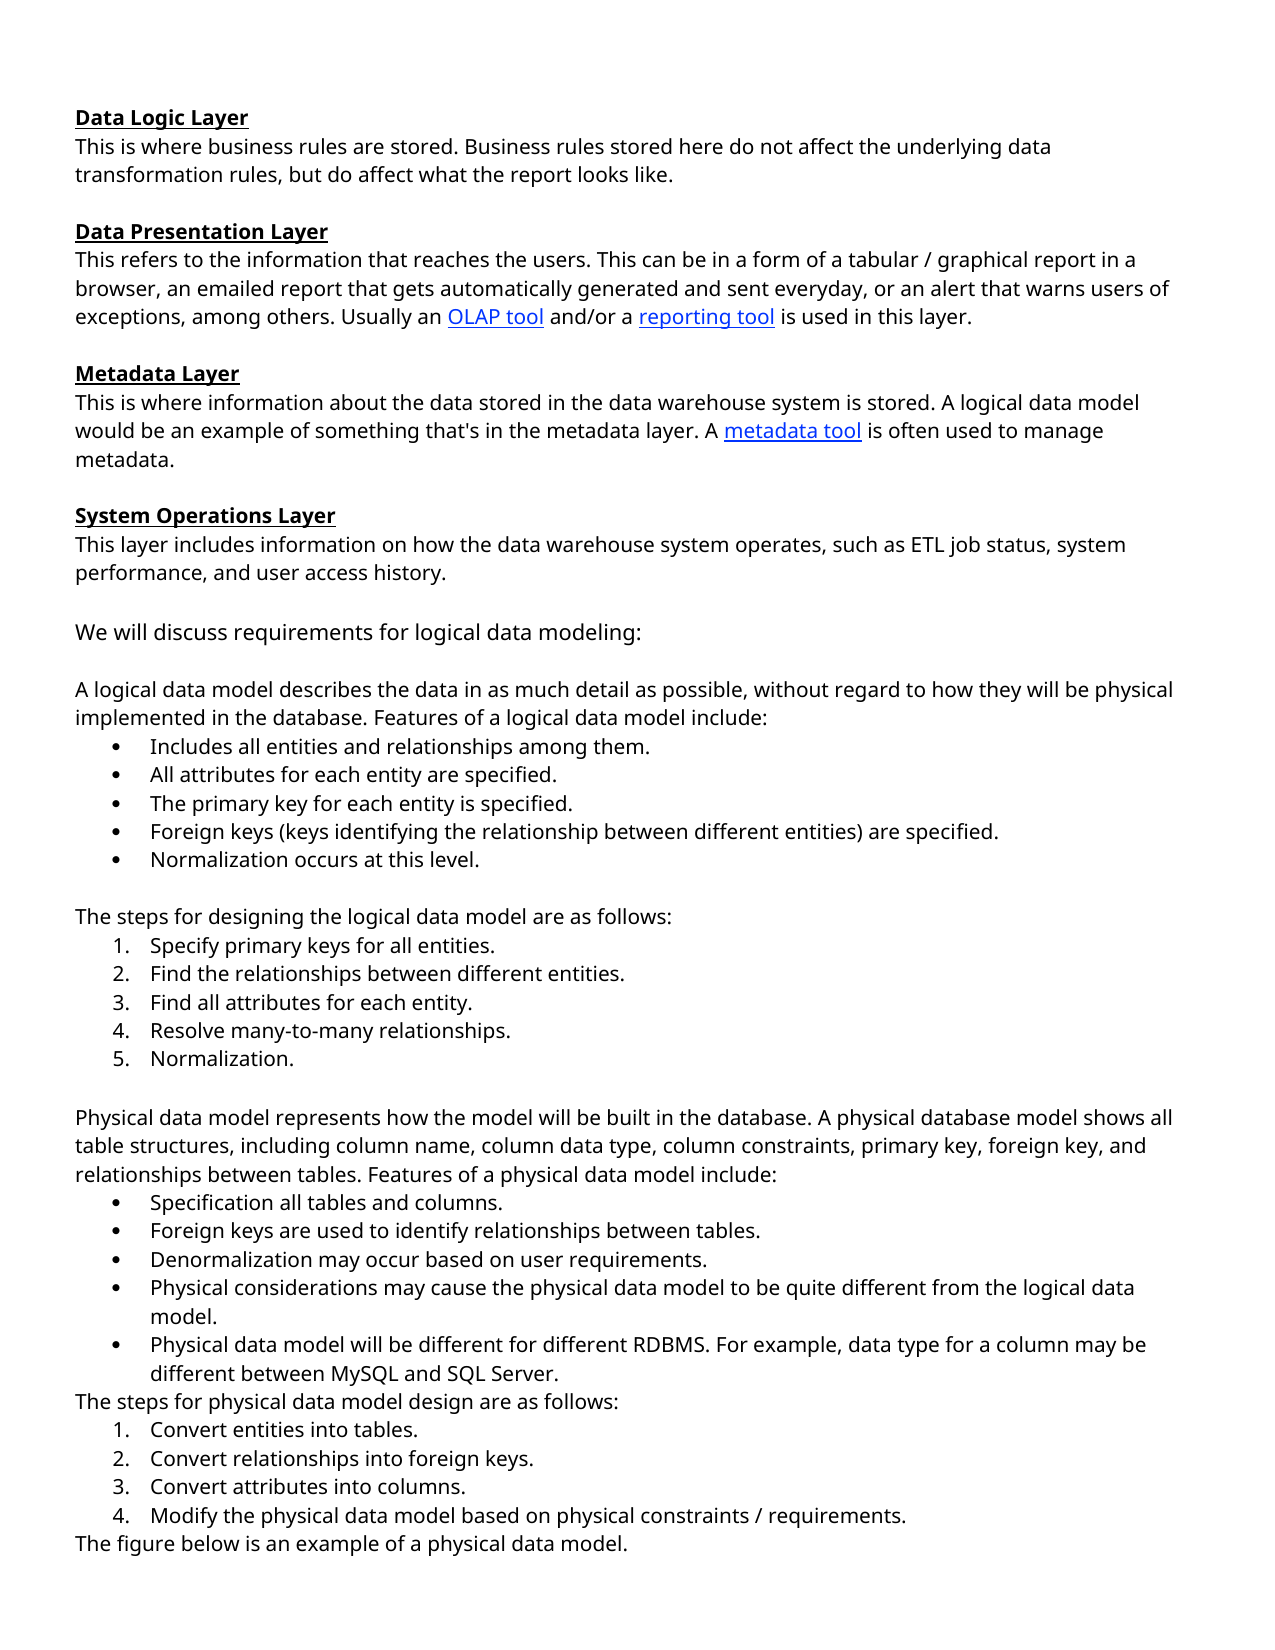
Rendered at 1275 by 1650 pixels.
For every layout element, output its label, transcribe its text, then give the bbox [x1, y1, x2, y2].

list Physical data model will be different for different RDBMS. For example, data type for a column may be different between MySQL and SQL Server. [112, 1330, 1200, 1387]
text System Operations Layer [75, 502, 1200, 530]
list Convert entities into tables. [112, 1416, 1200, 1444]
list Denormalization may occur based on user requirements. [112, 1245, 1200, 1273]
text A logical data model describes the data in as much detail as possible, without regard to how they will be physical implemented in the database. Features of a logical data model include: [75, 675, 1200, 732]
list Physical considerations may cause the physical data model to be quite different from the logical data model. [112, 1273, 1200, 1330]
text This is where business rules are stored. Business rules stored here do not affect the underlying data transformation rules, but do affect what the report looks like. [75, 132, 1200, 189]
list The primary key for each entity is specified. [112, 789, 1200, 817]
list Find all attributes for each entity. [112, 988, 1200, 1016]
list All attributes for each entity are specified. [112, 760, 1200, 789]
text The steps for physical data model design are as follows: [75, 1387, 1200, 1416]
list Normalization occurs at this level. [112, 846, 1200, 874]
text Physical data model represents how the model will be built in the database. A physical database model shows all table structures, including column name, column data type, column constraints, primary key, foreign key, and relationships between tables. Features of a physical data model include: [75, 1103, 1200, 1188]
list Foreign keys (keys identifying the relationship between different entities) are specified. [112, 817, 1200, 846]
list Convert attributes into columns. [112, 1472, 1200, 1501]
list Includes all entities and relationships among them. [112, 732, 1200, 760]
text This is where information about the data stored in the data warehouse system is stored. A logical data model would be an example of something that's in the metadata layer. A metadata tool is often used to manage metadata. [75, 388, 1200, 473]
list Specify primary keys for all entities. [112, 931, 1200, 959]
list Resolve many-to-many relationships. [112, 1016, 1200, 1044]
list Foreign keys are used to identify relationships between tables. [112, 1217, 1200, 1245]
list Specification all tables and columns. [112, 1188, 1200, 1217]
text We will discuss requirements for logical data modeling: [75, 617, 1200, 646]
list Convert relationships into foreign keys. [112, 1444, 1200, 1472]
list Find the relationships between different entities. [112, 959, 1200, 988]
text Metadata Layer [75, 359, 1200, 388]
text The figure below is an example of a physical data model. [75, 1529, 1200, 1558]
list Modify the physical data model based on physical constraints / requirements. [112, 1501, 1200, 1529]
text Data Presentation Layer [75, 217, 1200, 246]
text This layer includes information on how the data warehouse system operates, such as ETL job status, system performance, and user access history. [75, 530, 1200, 587]
text Data Logic Layer [75, 103, 1200, 132]
text This refers to the information that reaches the users. This can be in a form of a tabular / graphical report in a browser, an emailed report that gets automatically generated and sent everyday, or an alert that warns users of exceptions, among others. Usually an OLAP tool and/or a reporting tool is used in this layer. [75, 246, 1200, 331]
list Normalization. [112, 1044, 1200, 1073]
text The steps for designing the logical data model are as follows: [75, 902, 1200, 931]
